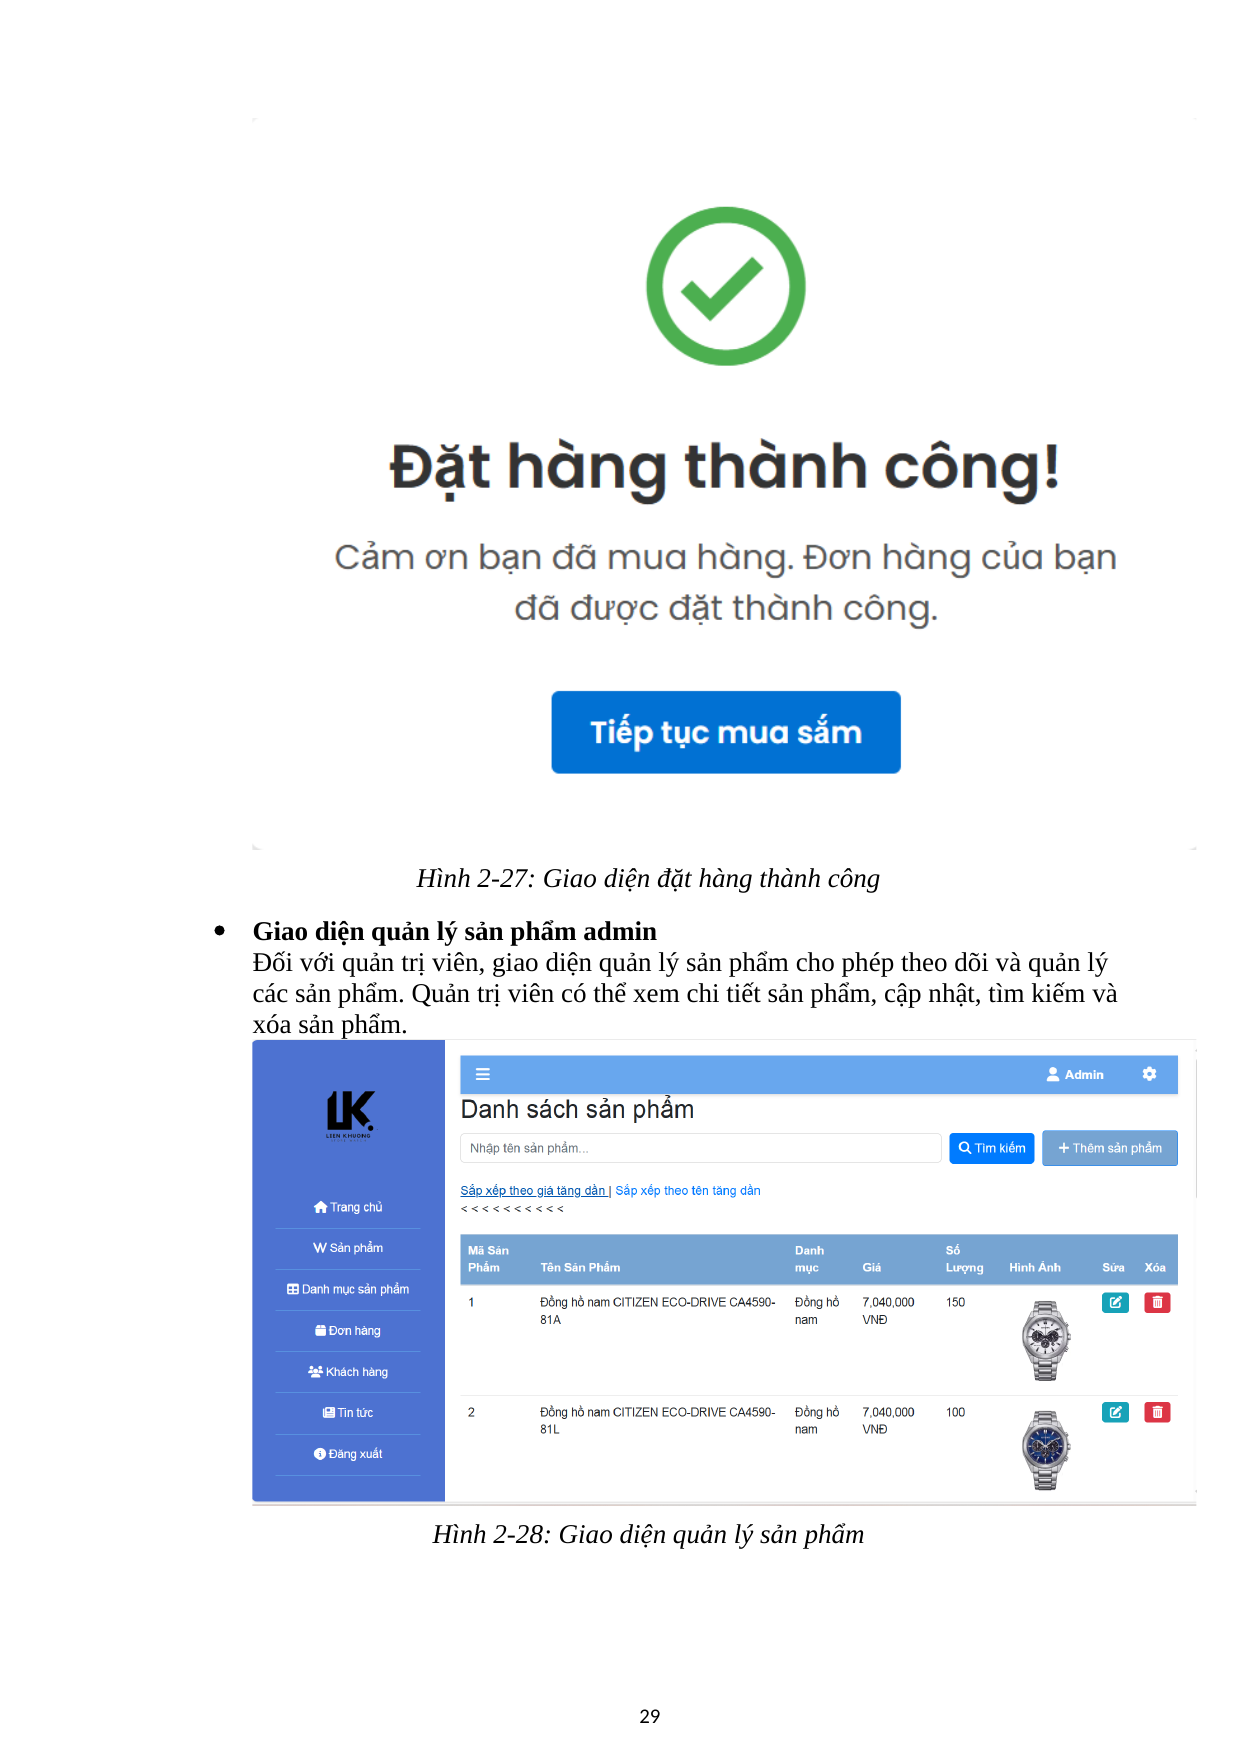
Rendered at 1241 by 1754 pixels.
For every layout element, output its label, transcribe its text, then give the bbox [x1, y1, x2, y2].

text Hình 2-27: Giao diện đặt hàng thành công [177, 862, 1122, 893]
list Giao diện quản lý sản phẩm admin [215, 914, 1122, 946]
picture [252, 1039, 1197, 1506]
picture [252, 118, 1197, 850]
list Đối với quản trị viên, giao diện quản lý sản phẩm cho phép theo dõi và quản lý các sản phẩm. Quản trị viên có thể xem chi tiết sản phẩm, cập nhật, tìm kiếm và xóa sản phẩm. [252, 946, 1122, 1039]
text Hình 2-28: Giao diện quản lý sản phẩm [177, 1518, 1122, 1549]
